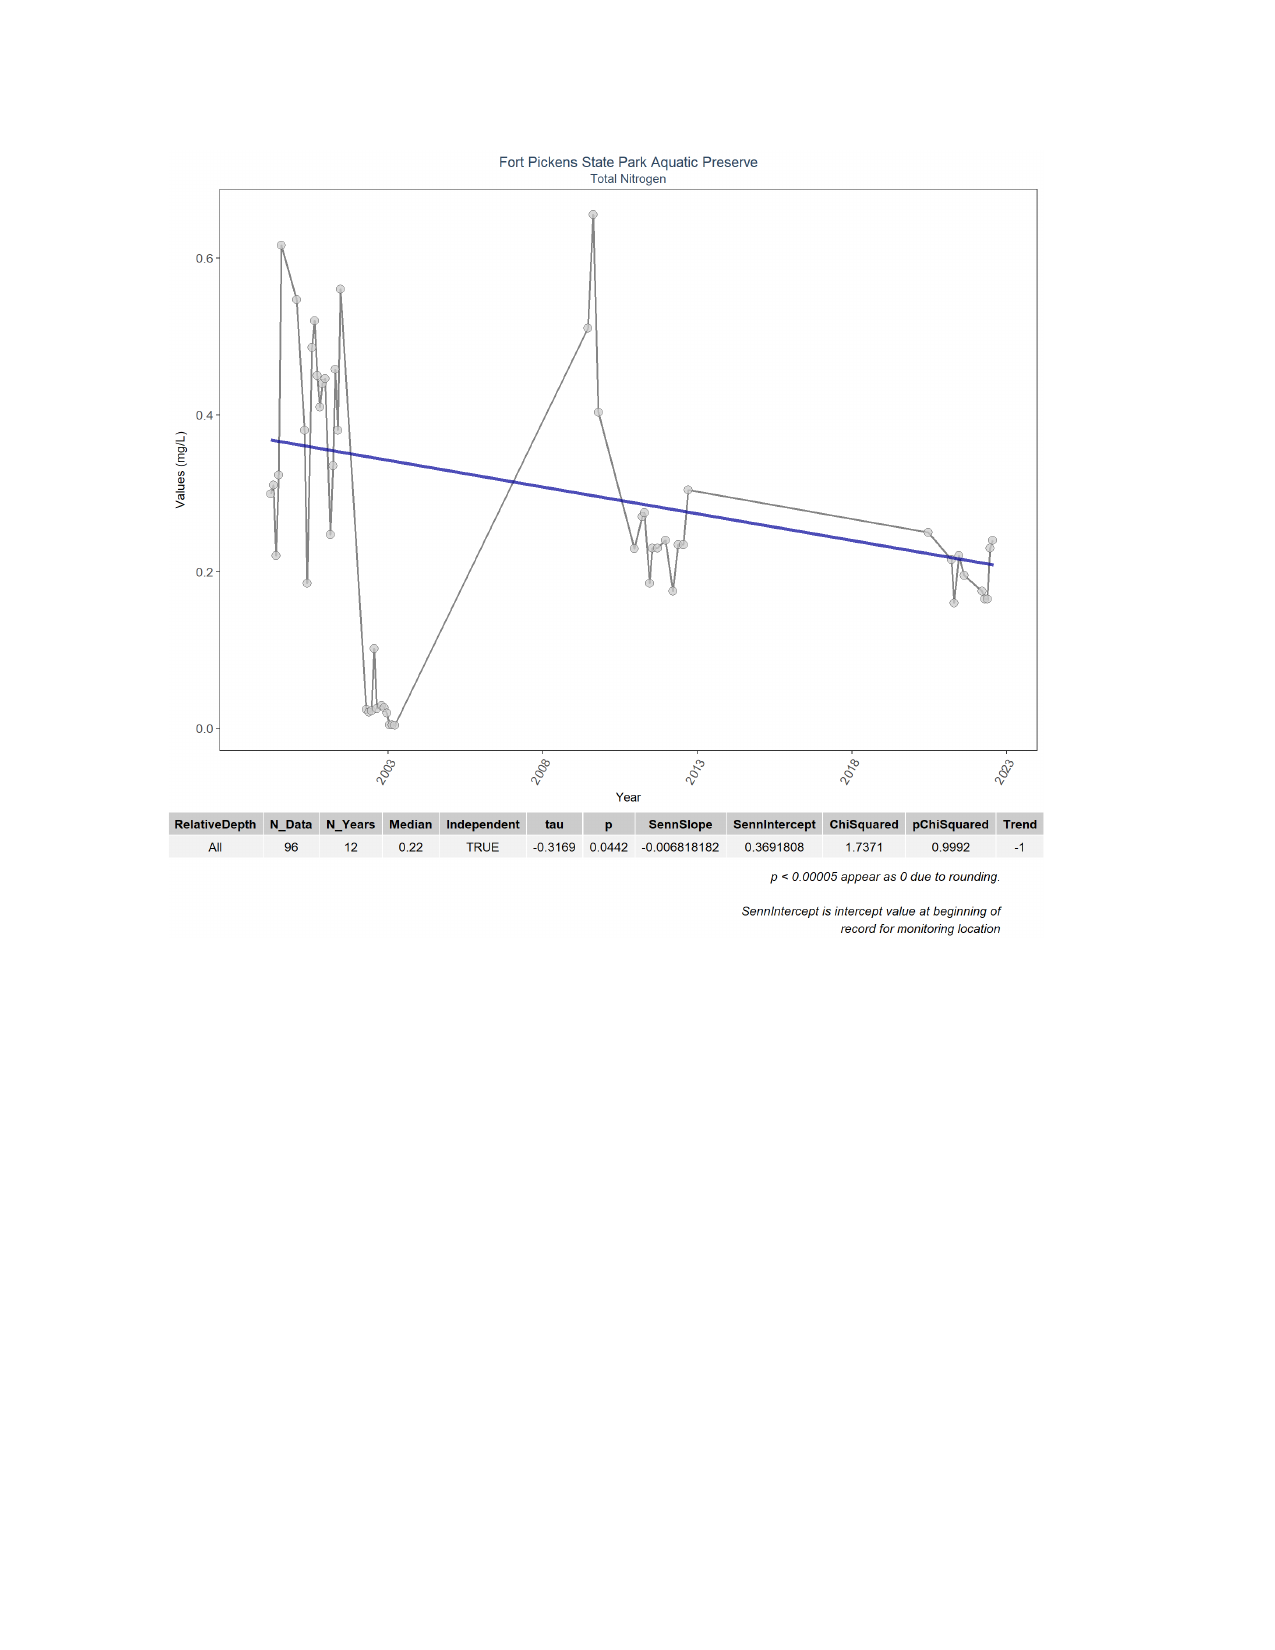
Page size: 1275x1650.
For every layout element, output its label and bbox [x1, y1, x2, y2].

picture [168, 150, 1044, 938]
